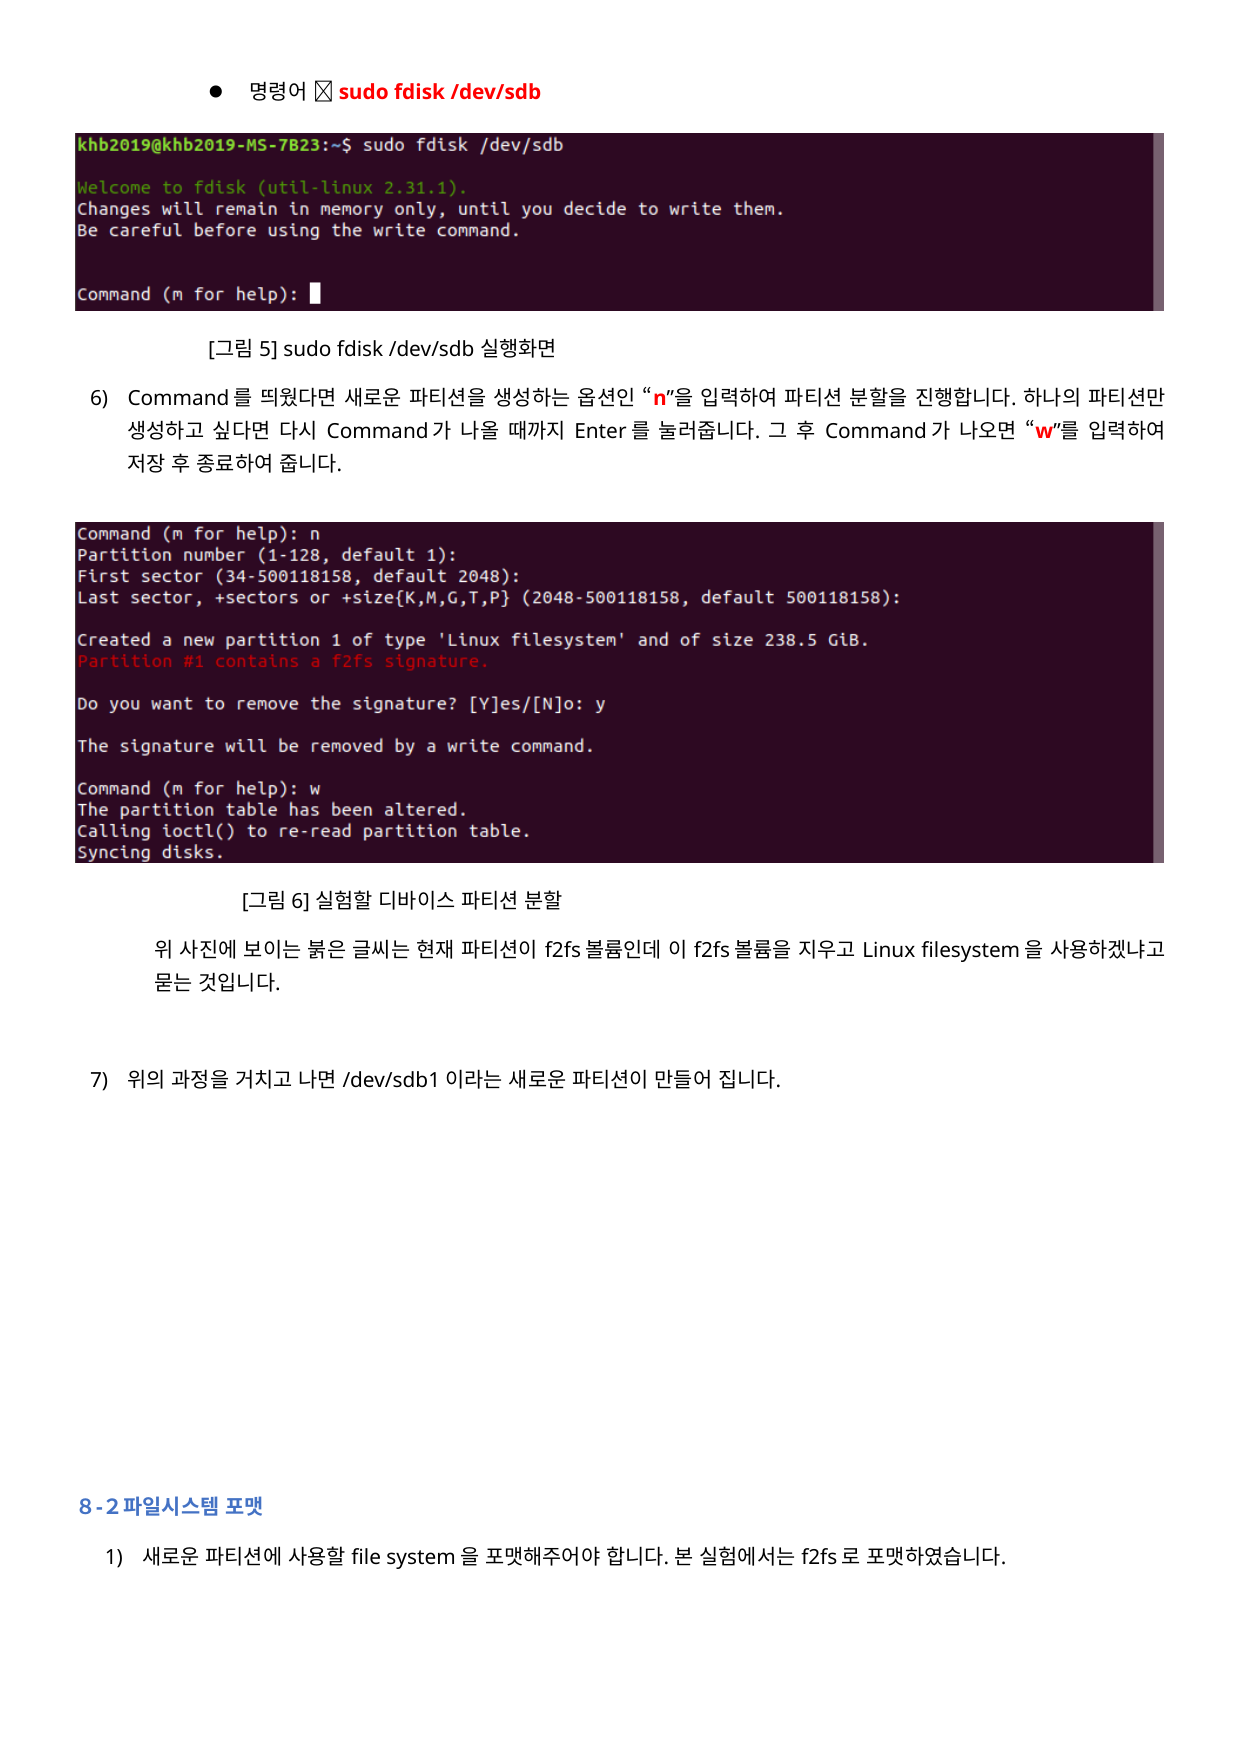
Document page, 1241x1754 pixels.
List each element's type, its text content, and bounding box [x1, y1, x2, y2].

list 위의 과정을 거치고 나면 /dev/sdb1 이라는 새로운 파티션이 만들어 집니다. [90, 1063, 1165, 1093]
list 명령어 sudo fdisk /dev/sdb [208, 75, 1165, 105]
text 위 사진에 보이는 붉은 글씨는 현재 파티션이 f2fs볼륨인데 이 f2fs볼륨을 지우고 Linux filesystem을 사용하겠냐고 묻는 것입니다. [154, 933, 1165, 997]
list Command를 띄웠다면 새로운 파티션을 생성하는 옵션인 “n”을 입력하여 파티션 분할을 진행합니다. 하나의 파티션만 생성하고 싶다면 다시 Command가 나올 때까지 Enter를 눌러줍니다. 그 후 Command가 나오면 “w”를 입력하여 저장 후 종료하여 줍니다. [90, 381, 1165, 477]
list 새로운 파티션에 사용할 file system을 포맷해주어야 합니다. 본 실험에서는 f2fs로 포맷하였습니다. [104, 1540, 1165, 1570]
picture [75, 522, 1164, 863]
picture [75, 133, 1164, 311]
subtitle 파일시스템 포맷 [75, 1491, 1165, 1521]
